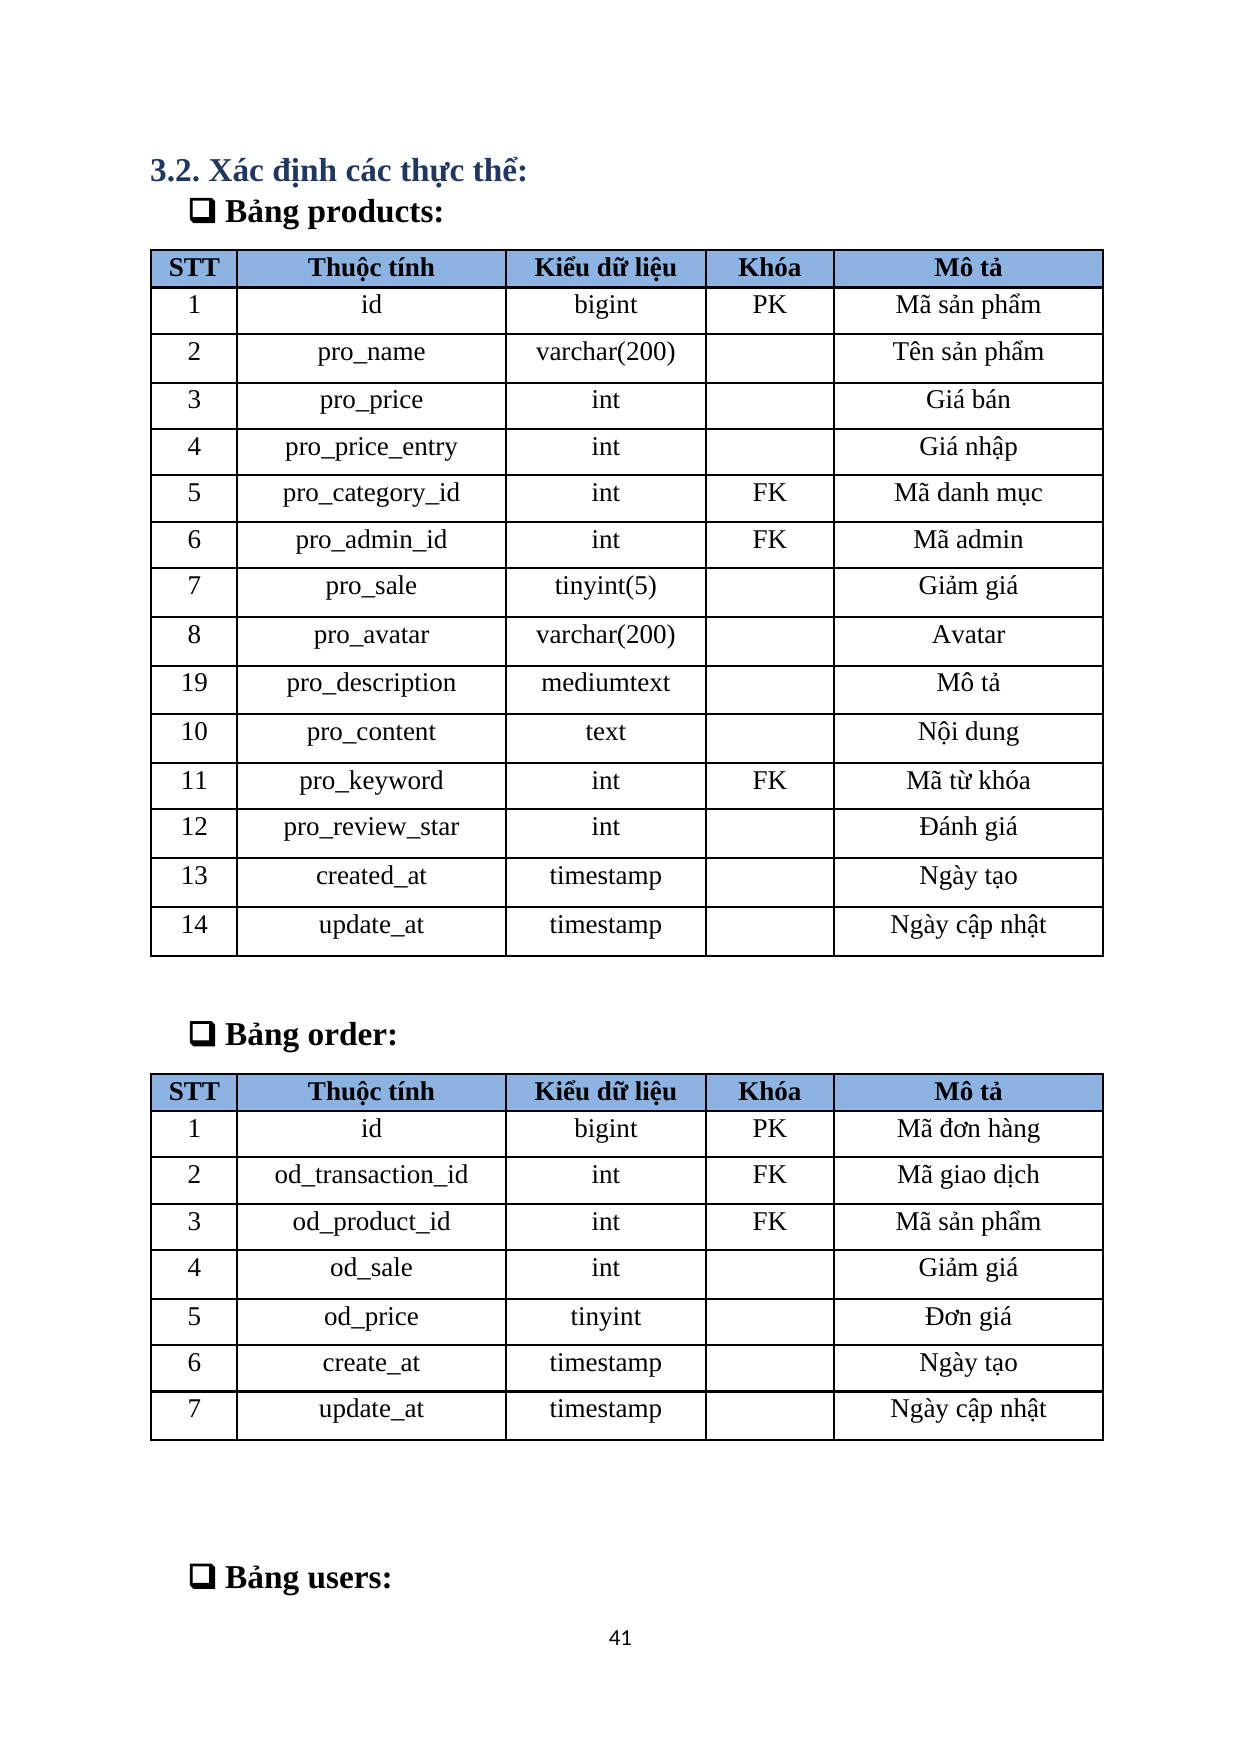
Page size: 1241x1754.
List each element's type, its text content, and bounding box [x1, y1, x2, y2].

table_cell bigint [507, 1112, 705, 1156]
table_cell timestamp [507, 908, 705, 954]
table_cell pro_sale [238, 569, 505, 616]
table_cell [707, 618, 833, 664]
table_header Thuộc tính [238, 251, 505, 286]
table_cell [707, 715, 833, 762]
list Bảng products: [187, 191, 1090, 230]
table_cell 6 [152, 1346, 236, 1390]
table_cell Mã danh mục [835, 476, 1102, 521]
table_cell 6 [152, 523, 236, 567]
table_cell PK [707, 289, 833, 333]
table_cell [707, 430, 833, 474]
table_cell 2 [152, 1158, 236, 1202]
table_cell varchar(200) [507, 618, 705, 664]
table_cell FK [707, 764, 833, 808]
table_cell [707, 335, 833, 382]
table_header STT [152, 251, 236, 286]
table_cell timestamp [507, 1346, 705, 1390]
table_cell [707, 1300, 833, 1344]
table_header Khóa [707, 251, 833, 286]
table_cell [707, 667, 833, 713]
table_header Kiểu dữ liệu [507, 1075, 705, 1110]
table_cell [707, 859, 833, 906]
table_cell Mô tả [835, 667, 1102, 713]
table_cell 11 [152, 764, 236, 808]
table_cell int [507, 430, 705, 474]
table_cell FK [707, 1205, 833, 1249]
table_cell Giá bán [835, 384, 1102, 428]
table_cell bigint [507, 289, 705, 333]
table_cell FK [707, 523, 833, 567]
table_cell pro_price [238, 384, 505, 428]
table_cell [707, 1393, 833, 1439]
table_cell created_at [238, 859, 505, 906]
table_cell Ngày tạo [835, 1346, 1102, 1390]
table_cell 3 [152, 1205, 236, 1249]
table_cell Ngày cập nhật [835, 908, 1102, 954]
table_cell timestamp [507, 859, 705, 906]
table_cell int [507, 476, 705, 521]
table_cell Ngày cập nhật [835, 1393, 1102, 1439]
table_cell pro_name [238, 335, 505, 382]
table_cell od_sale [238, 1251, 505, 1298]
table_cell [707, 810, 833, 857]
table_cell pro_review_star [238, 810, 505, 857]
table_cell od_price [238, 1300, 505, 1344]
table_cell tinyint [507, 1300, 705, 1344]
table_cell int [507, 764, 705, 808]
table_cell 2 [152, 335, 236, 382]
list Bảng users: [187, 1557, 1090, 1596]
table_header Thuộc tính [238, 1075, 505, 1110]
table_cell [707, 384, 833, 428]
table_cell update_at [238, 1393, 505, 1439]
list Bảng order: [187, 1015, 1090, 1053]
table_cell pro_avatar [238, 618, 505, 664]
table_cell int [507, 384, 705, 428]
table_cell 12 [152, 810, 236, 857]
table_cell [707, 1251, 833, 1298]
table_header Mô tả [835, 1075, 1102, 1110]
table_cell Mã từ khóa [835, 764, 1102, 808]
table_cell pro_price_entry [238, 430, 505, 474]
table_cell id [238, 289, 505, 333]
table_cell 7 [152, 569, 236, 616]
subtitle 3.2. Xác định các thực thể: [150, 150, 1090, 188]
table_cell int [507, 1158, 705, 1202]
table_cell [707, 908, 833, 954]
table_cell FK [707, 1158, 833, 1202]
table_cell [707, 569, 833, 616]
table_cell update_at [238, 908, 505, 954]
table_cell FK [707, 476, 833, 521]
table_cell Giảm giá [835, 1251, 1102, 1298]
table_cell [707, 1346, 833, 1390]
table_cell Đơn giá [835, 1300, 1102, 1344]
table_header STT [152, 1075, 236, 1110]
table_header Khóa [707, 1075, 833, 1110]
table_cell 14 [152, 908, 236, 954]
table_cell 8 [152, 618, 236, 664]
table_cell Mã admin [835, 523, 1102, 567]
table_cell Avatar [835, 618, 1102, 664]
table_cell 1 [152, 289, 236, 333]
table_cell pro_category_id [238, 476, 505, 521]
table_header Kiểu dữ liệu [507, 251, 705, 286]
table_cell int [507, 810, 705, 857]
table_cell pro_keyword [238, 764, 505, 808]
table_cell Mã giao dịch [835, 1158, 1102, 1202]
table_header Mô tả [835, 251, 1102, 286]
table_cell Ngày tạo [835, 859, 1102, 906]
table_cell Tên sản phẩm [835, 335, 1102, 382]
table_cell tinyint(5) [507, 569, 705, 616]
table_cell 5 [152, 476, 236, 521]
table_cell 19 [152, 667, 236, 713]
table_cell 5 [152, 1300, 236, 1344]
table_cell mediumtext [507, 667, 705, 713]
table_cell od_product_id [238, 1205, 505, 1249]
table_cell Giảm giá [835, 569, 1102, 616]
table_cell Giá nhập [835, 430, 1102, 474]
table_cell 7 [152, 1393, 236, 1439]
table_cell 10 [152, 715, 236, 762]
table_cell PK [707, 1112, 833, 1156]
table_cell int [507, 1205, 705, 1249]
table_cell Đánh giá [835, 810, 1102, 857]
table_cell 1 [152, 1112, 236, 1156]
table_cell int [507, 523, 705, 567]
table_cell create_at [238, 1346, 505, 1390]
table_cell 4 [152, 1251, 236, 1298]
table_cell timestamp [507, 1393, 705, 1439]
table_cell pro_description [238, 667, 505, 713]
table_cell int [507, 1251, 705, 1298]
table_cell id [238, 1112, 505, 1156]
table_cell varchar(200) [507, 335, 705, 382]
table_cell Mã đơn hàng [835, 1112, 1102, 1156]
table_cell Nội dung [835, 715, 1102, 762]
table_cell Mã sản phẩm [835, 1205, 1102, 1249]
table_cell pro_admin_id [238, 523, 505, 567]
table_cell pro_content [238, 715, 505, 762]
table_cell 13 [152, 859, 236, 906]
table_cell text [507, 715, 705, 762]
table_cell 4 [152, 430, 236, 474]
table_cell Mã sản phẩm [835, 289, 1102, 333]
table_cell 3 [152, 384, 236, 428]
table_cell od_transaction_id [238, 1158, 505, 1202]
